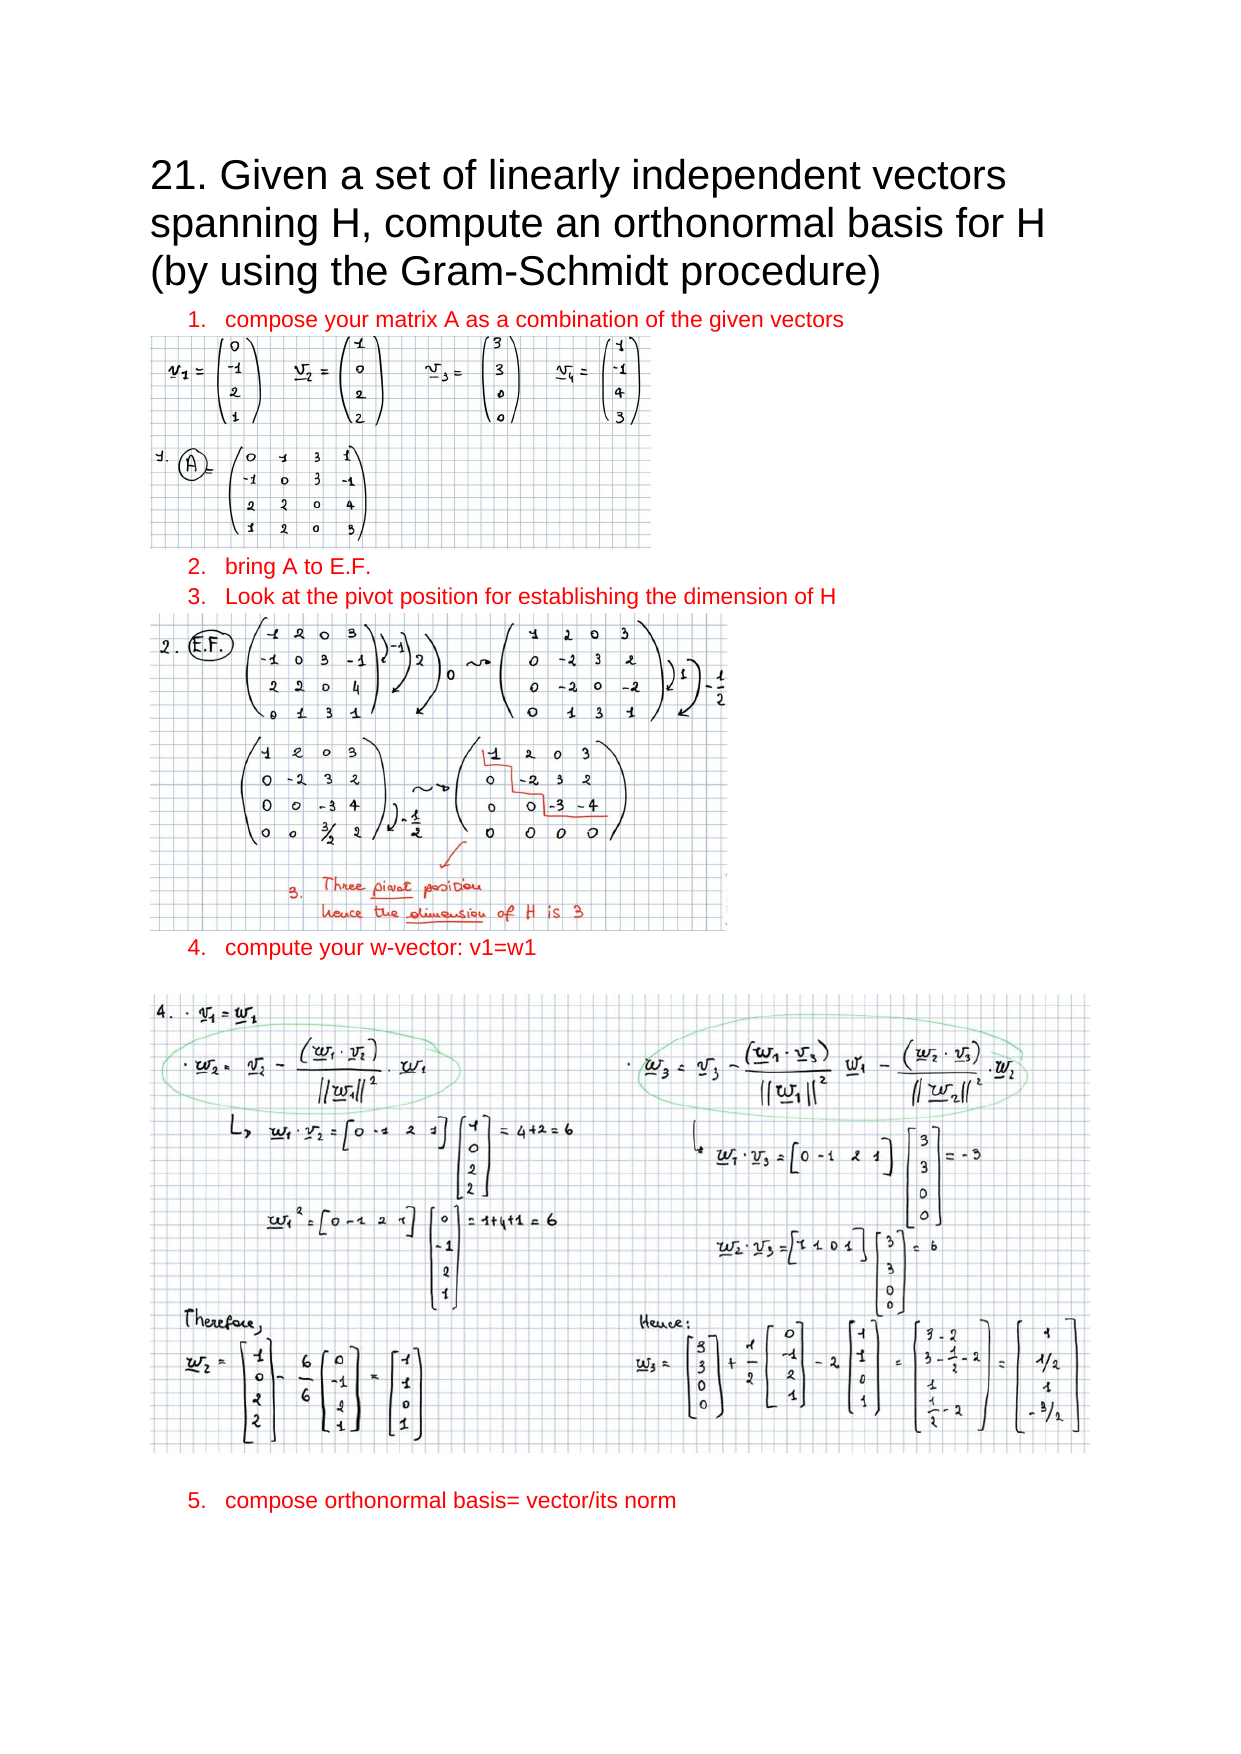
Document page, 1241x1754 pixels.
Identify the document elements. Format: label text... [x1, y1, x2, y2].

list bring A to E.F. [187, 553, 1090, 579]
list compose orthonormal basis= vector/its norm [187, 1487, 1090, 1513]
picture [150, 613, 728, 931]
list Look at the pivot position for establishing the dimension of H [187, 583, 1090, 609]
list compose your matrix A as a combination of the given vectors [187, 306, 1090, 333]
subtitle 21. Given a set of linearly independent vectors spanning H, compute an orthonormal basis for H (by using the Gram-Schmidt procedure) [150, 150, 1090, 294]
picture [150, 336, 651, 549]
list compute your w-vector: v1=w1 [187, 934, 1090, 961]
picture [150, 994, 1091, 1453]
